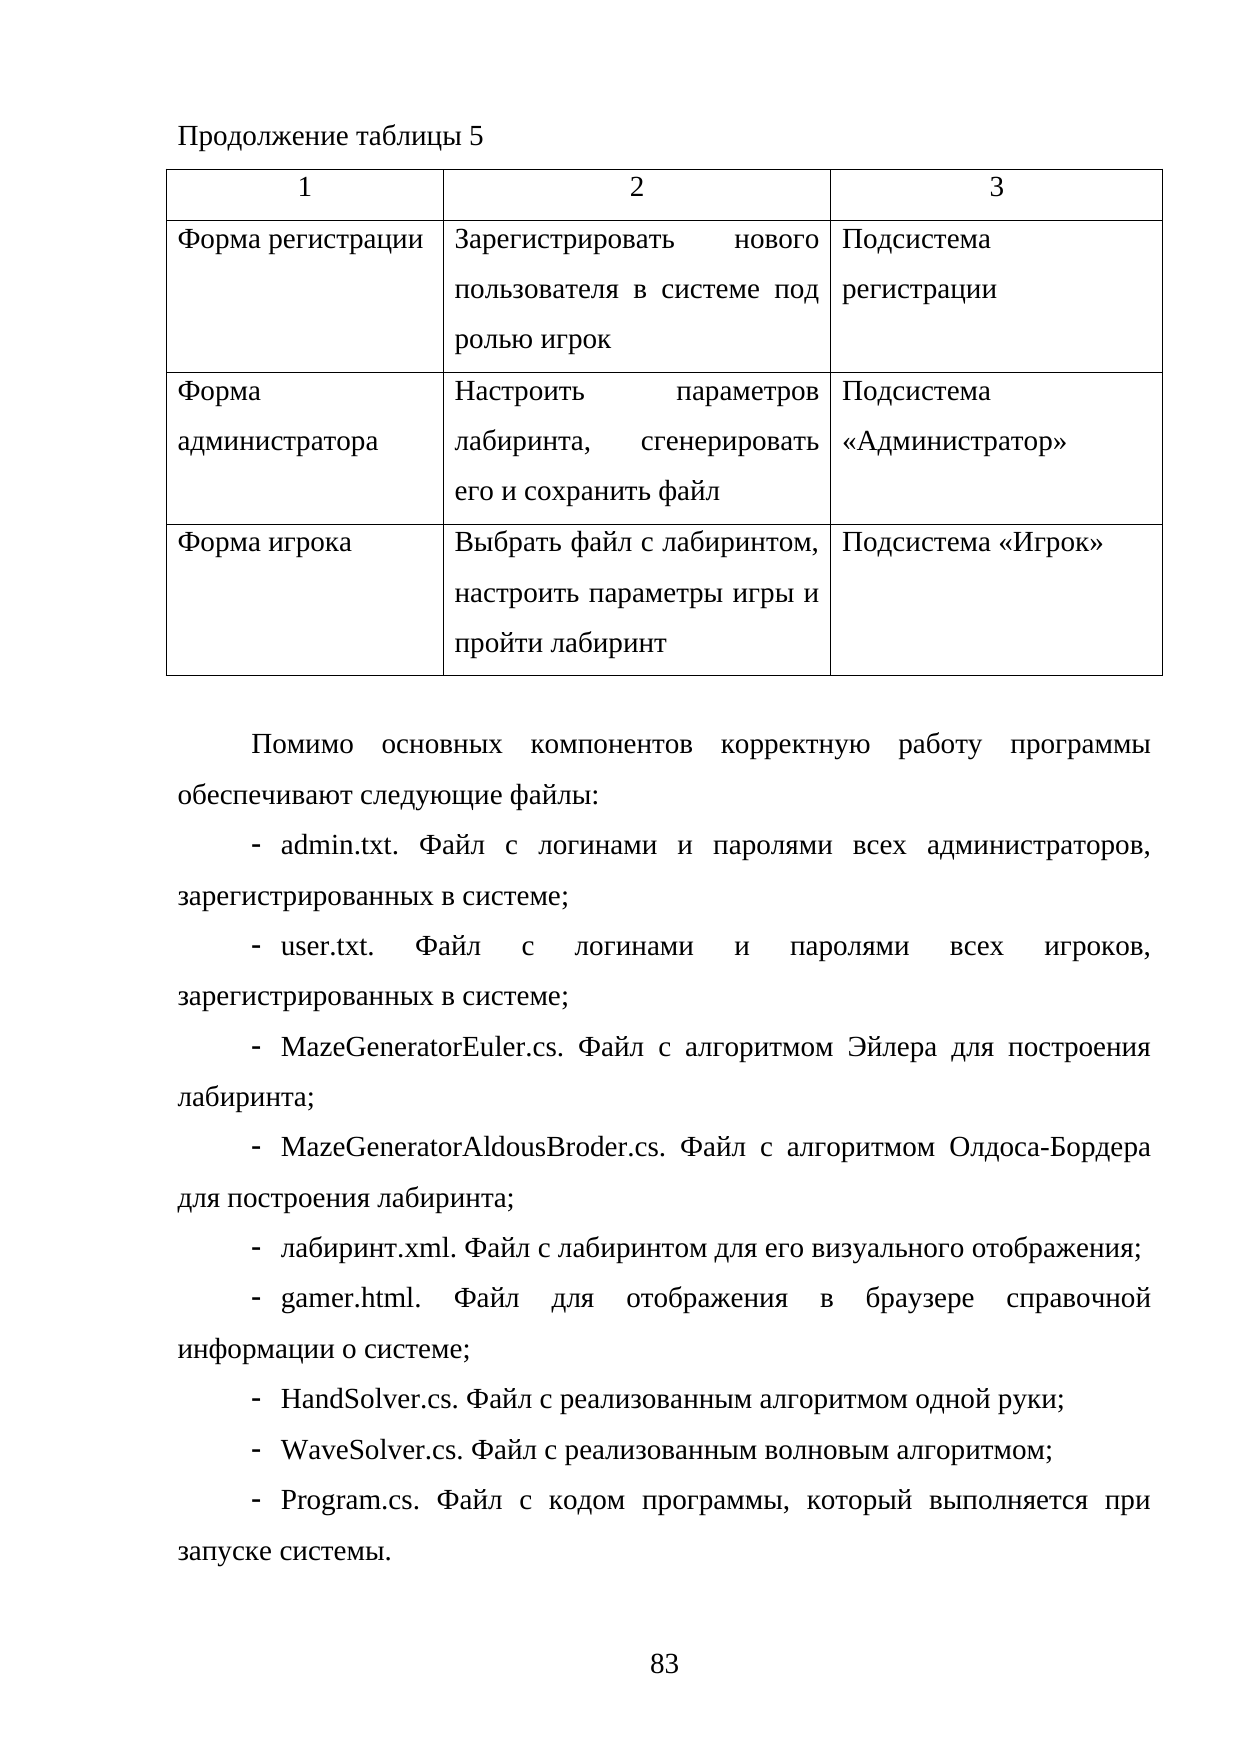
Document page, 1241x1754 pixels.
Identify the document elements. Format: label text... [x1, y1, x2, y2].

list MazeGeneratorAldousBroder.cs. Файл с алгоритмом Олдоса-Бордера для построения лабиринта; [177, 1129, 1152, 1213]
text Помимо основных компонентов корректную работу программы обеспечивают следующие файлы: [177, 727, 1152, 811]
table_header 2 [444, 170, 830, 220]
table_cell Настроить параметров лабиринта, сгенерировать его и сохранить файл [444, 373, 830, 523]
list Program.cs. Файл с кодом программы, который выполняется при запуске системы. [177, 1482, 1152, 1566]
text Продолжение таблицы 5 [177, 118, 1152, 152]
table_header 3 [831, 170, 1162, 220]
table_cell Подсистема «Игрок» [831, 525, 1162, 675]
table_cell Форма игрока [167, 525, 443, 675]
table_cell Форма администратора [167, 373, 443, 523]
table_cell Подсистема «Администратор» [831, 373, 1162, 523]
table_cell Форма регистрации [167, 221, 443, 372]
list WaveSolver.cs. Файл с реализованным волновым алгоритмом; [177, 1432, 1152, 1465]
list admin.txt. Файл с логинами и паролями всех администраторов, зарегистрированных в системе; [177, 827, 1152, 911]
table_cell Зарегистрировать нового пользователя в системе под ролью игрок [444, 221, 830, 372]
list HandSolver.cs. Файл с реализованным алгоритмом одной руки; [177, 1381, 1152, 1415]
list лабиринт.xml. Файл с лабиринтом для его визуального отображения; [177, 1230, 1152, 1264]
list gamer.html. Файл для отображения в браузере справочной информации о системе; [177, 1281, 1152, 1364]
list user.txt. Файл с логинами и паролями всех игроков, зарегистрированных в системе; [177, 928, 1152, 1012]
table_cell Выбрать файл с лабиринтом, настроить параметры игры и пройти лабиринт [444, 525, 830, 675]
list MazeGeneratorEuler.cs. Файл с алгоритмом Эйлера для построения лабиринта; [177, 1029, 1152, 1113]
table_cell Подсистема регистрации [831, 221, 1162, 372]
table_header 1 [167, 170, 443, 220]
